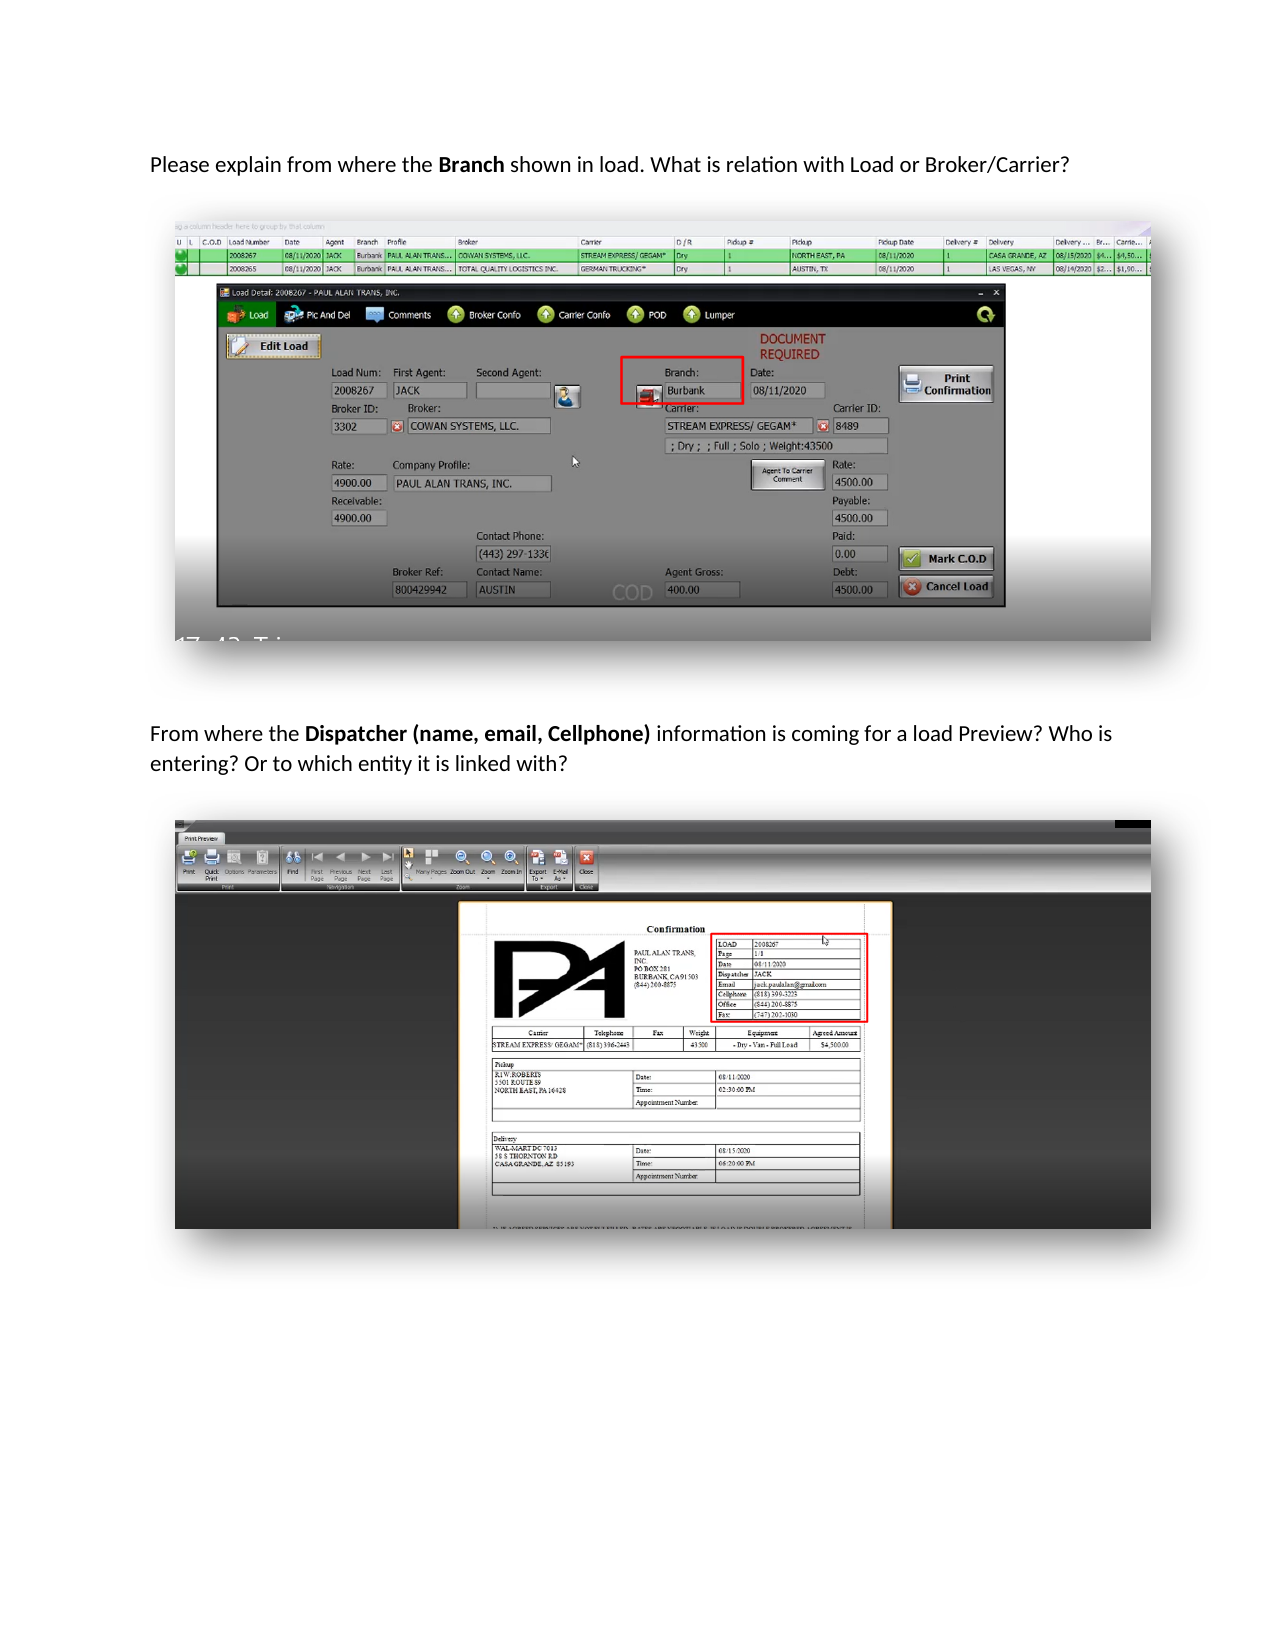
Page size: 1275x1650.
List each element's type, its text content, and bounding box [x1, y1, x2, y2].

text From where the Dispatcher (name, email, Cellphone) information is coming for a load Preview? Who is entering? Or to which entity it is linked with? [150, 719, 1125, 777]
picture [175, 820, 1151, 1229]
text Please explain from where the Branch shown in load. What is relation with Load or Broker/Carrier? [150, 150, 1125, 178]
picture [175, 221, 1151, 641]
